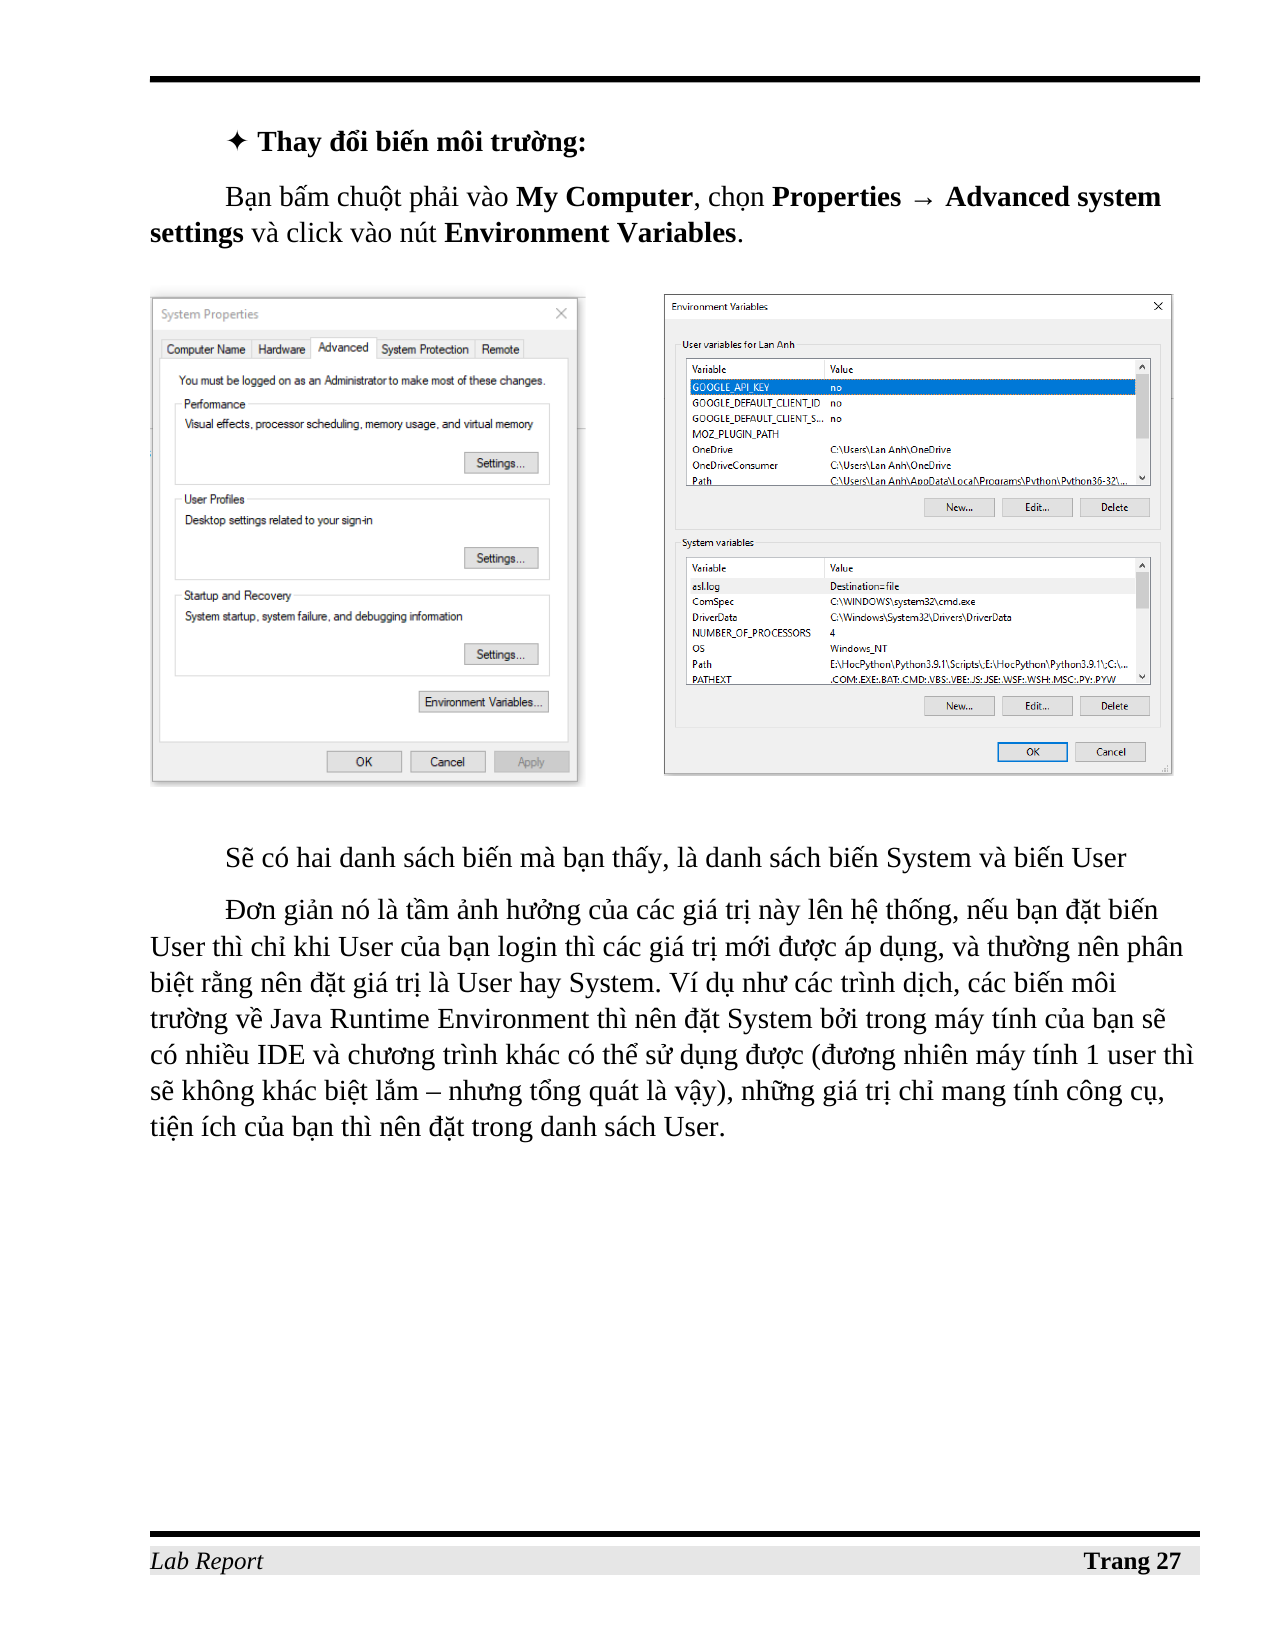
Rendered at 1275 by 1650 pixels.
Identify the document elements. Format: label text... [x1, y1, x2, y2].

text Sẽ có hai danh sách biến mà bạn thấy, là danh sách biến System và biến User [150, 840, 1200, 873]
text Bạn bấm chuột phải vào My Computer, chọn Properties → Advanced system settings và click vào nút Environment Variables. [150, 179, 1200, 249]
text ✦ Thay đổi biến môi trường: [150, 120, 1200, 160]
text Đơn giản nó là tầm ảnh hưởng của các giá trị này lên hệ thống, nếu bạn đặt biến User thì chỉ khi User của bạn login thì các giá trị mới được áp dụng, và thường nên phân biệt rằng nên đặt giá trị là User hay System. Ví dụ như các trình dịch, các biến môi trường về Java Runtime Environment thì nên đặt System bởi trong máy tính của bạn sẽ có nhiều IDE và chương trình khác có thể sử dụng được (đương nhiên máy tính 1 user thì sẽ không khác biệt lắm – nhưng tổng quát là vậy), những giá trị chỉ mang tính công cụ, tiện ích của bạn thì nên đặt trong danh sách User. [150, 892, 1200, 1143]
picture [663, 294, 1174, 776]
picture [150, 285, 586, 787]
